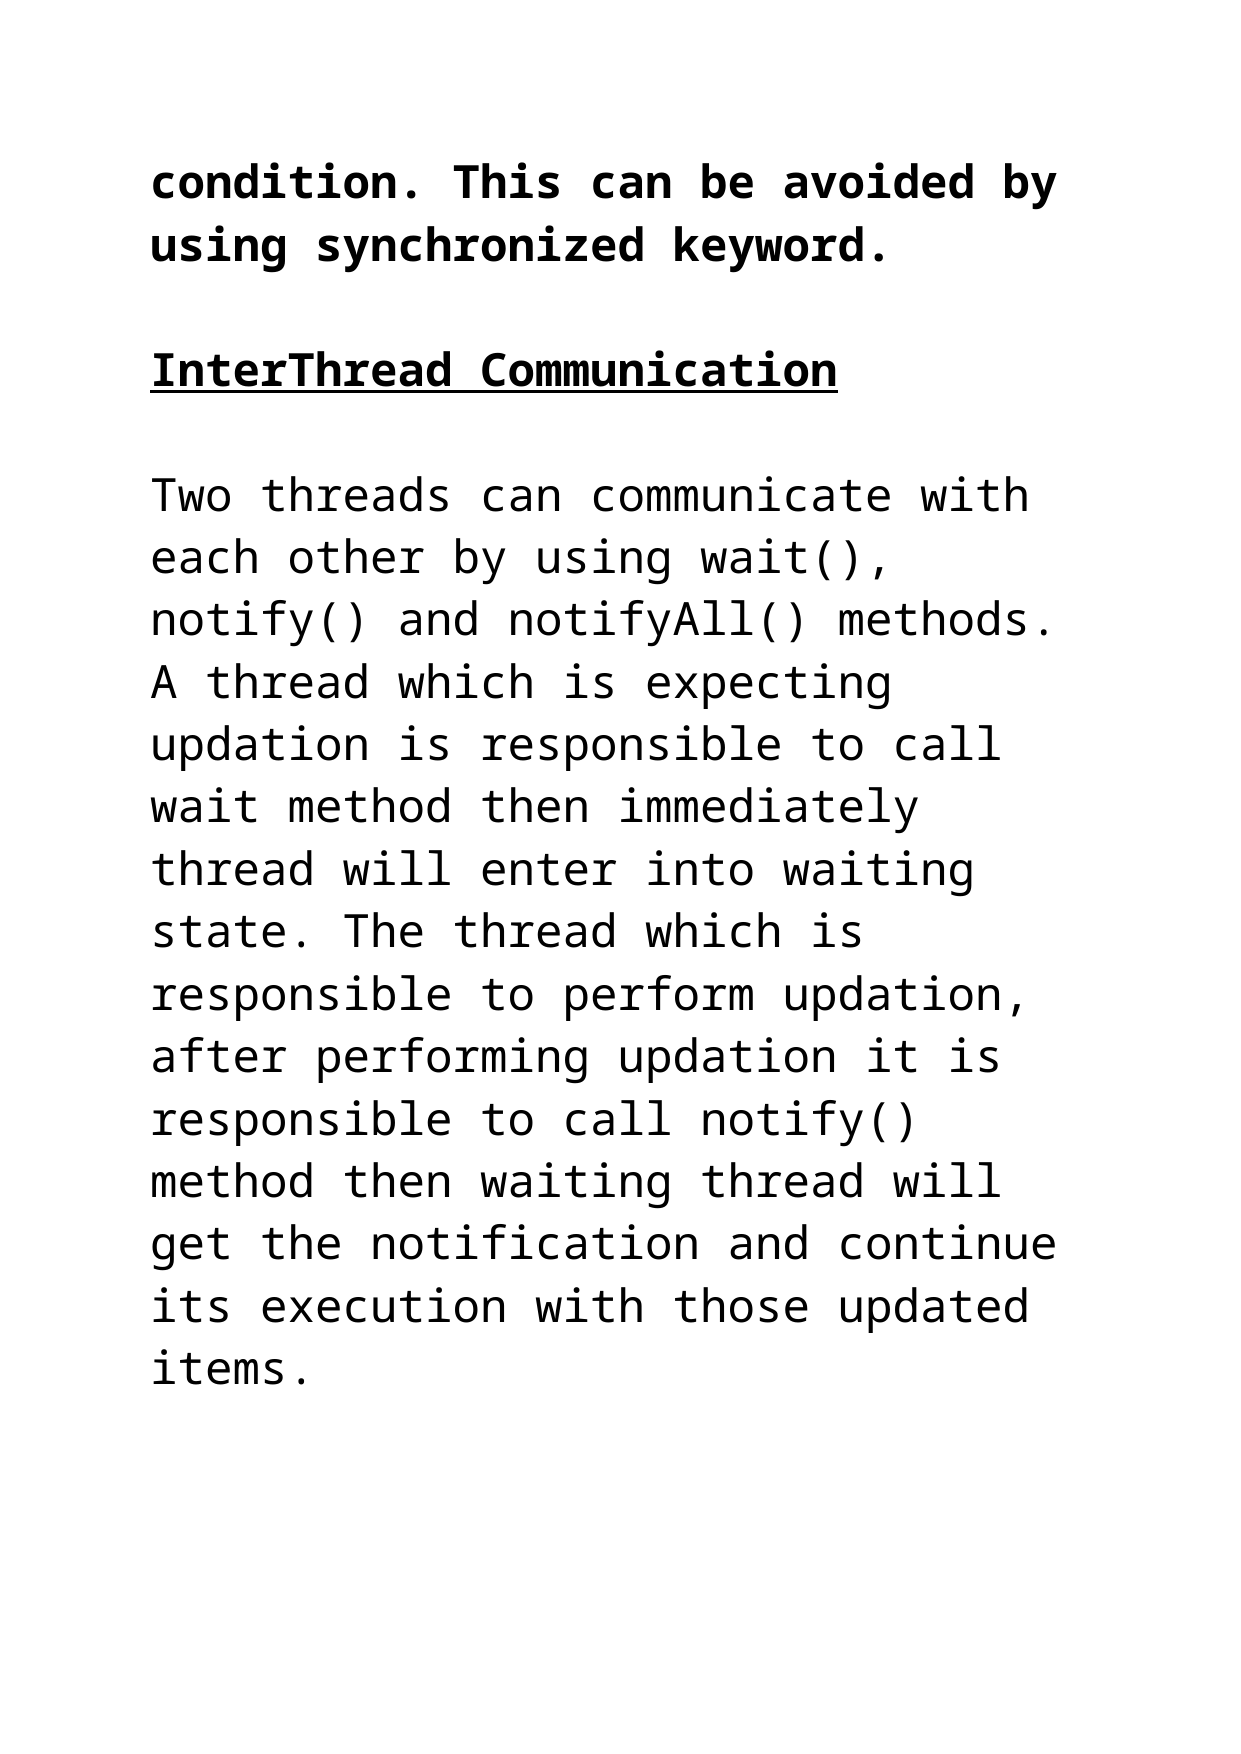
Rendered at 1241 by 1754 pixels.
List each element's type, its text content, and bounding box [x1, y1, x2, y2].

text InterThread Communication [150, 337, 1090, 399]
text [150, 150, 1090, 275]
text Two threads can communicate with each other by using wait(), notify() and notifyAll() methods. A thread which is expecting updation is responsible to call wait method then immediately thread will enter into waiting state. The thread which is responsible to perform updation, after performing updation it is responsible to call notify() method then waiting thread will get the notification and continue its execution with those updated items. [150, 462, 1090, 1398]
